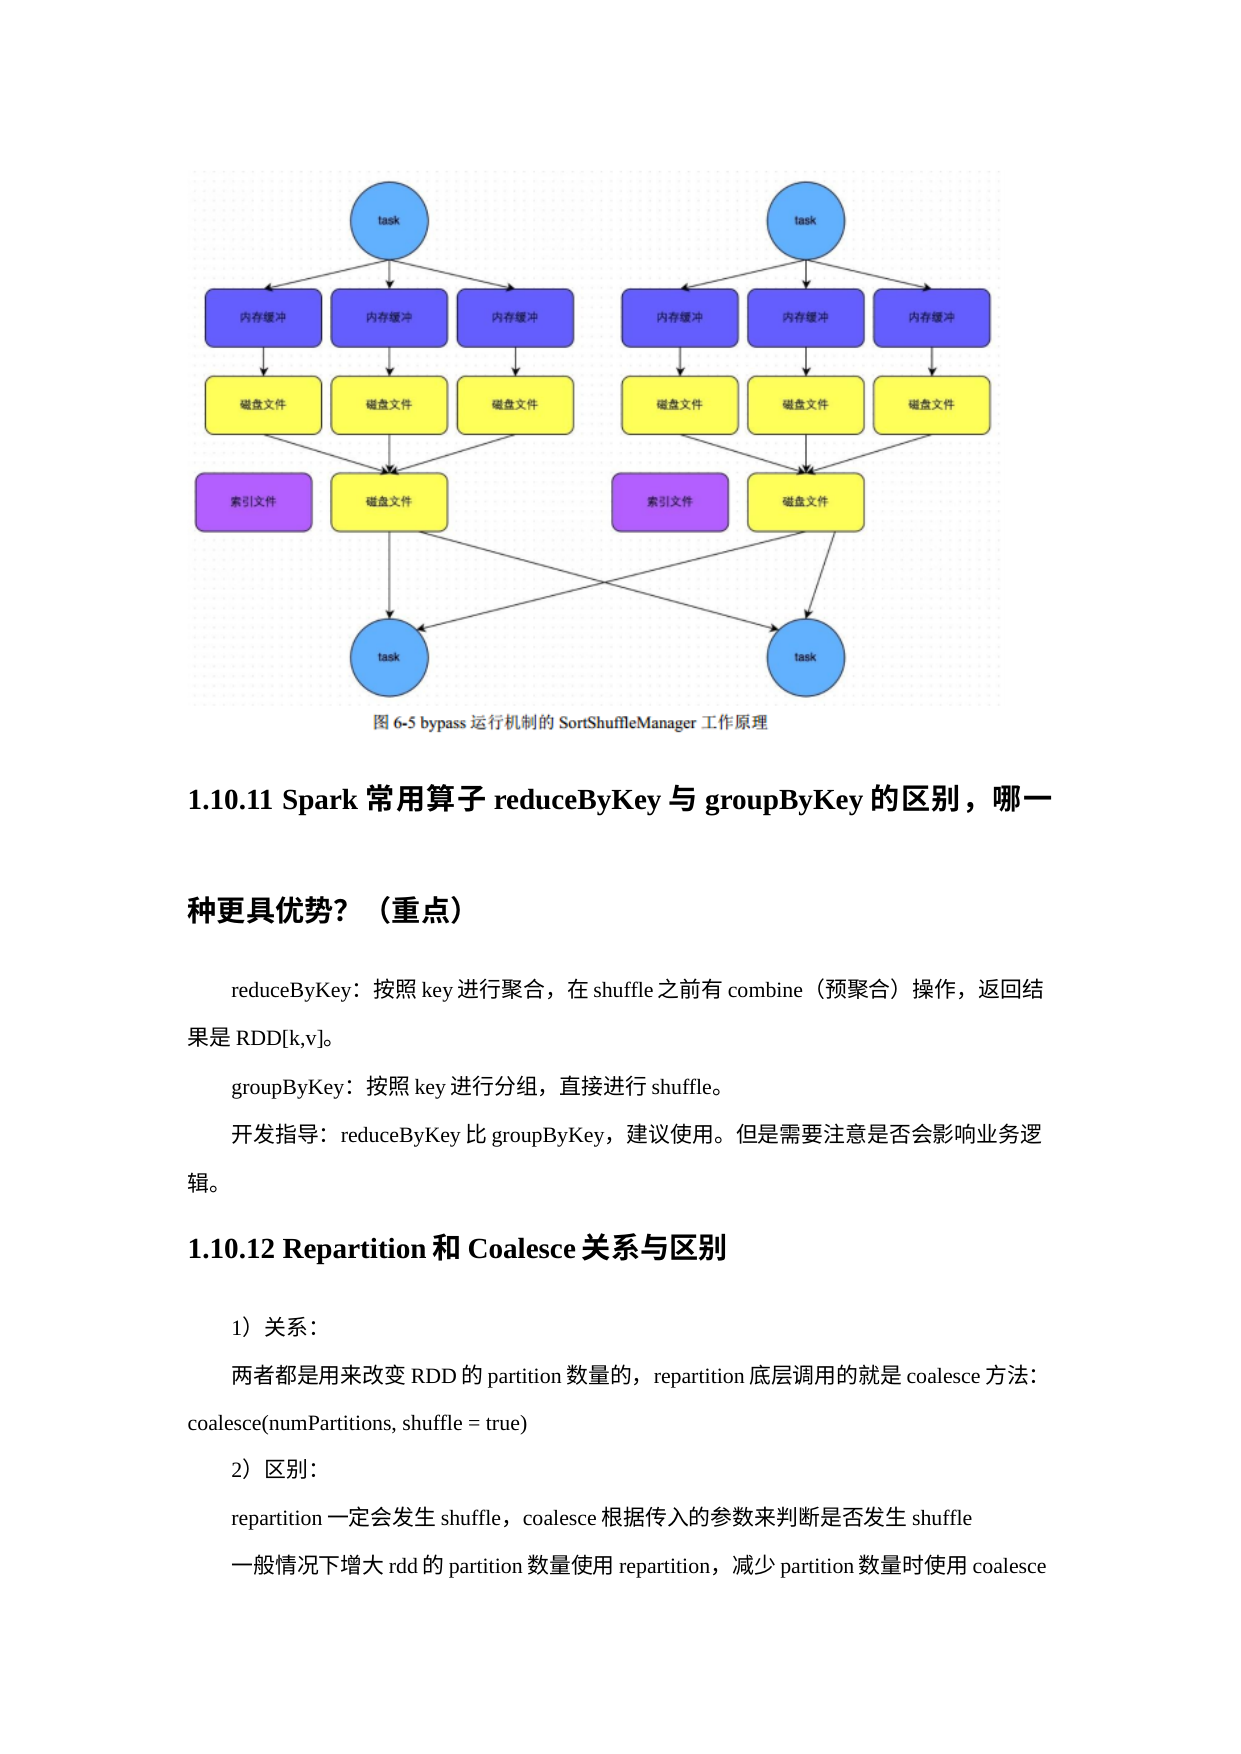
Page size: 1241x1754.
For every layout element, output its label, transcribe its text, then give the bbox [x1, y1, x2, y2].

subtitle 1.10.11 Spark常用算子reduceByKey与groupByKey的区别，哪一种更具优势？（重点） [187, 764, 1053, 941]
subtitle 1.10.12 Repartition和Coalesce关系与区别 [187, 1214, 1053, 1279]
text 1）关系： [187, 1309, 1053, 1342]
text reduceByKey：按照key进行聚合，在shuffle之前有combine（预聚合）操作，返回结果是RDD[k,v]。 [187, 971, 1053, 1052]
text 一般情况下增大rdd的partition数量使用repartition，减少partition数量时使用coalesce [187, 1548, 1053, 1580]
text repartition一定会发生shuffle，coalesce根据传入的参数来判断是否发生shuffle [187, 1499, 1053, 1532]
text groupByKey：按照key进行分组，直接进行shuffle。 [187, 1068, 1053, 1101]
text 开发指导：reduceByKey比groupByKey，建议使用。但是需要注意是否会影响业务逻辑。 [187, 1117, 1053, 1198]
text 两者都是用来改变RDD的partition数量的，repartition底层调用的就是coalesce方法：coalesce(numPartitions, shuffle = true) [187, 1357, 1053, 1439]
text 2）区别： [187, 1451, 1053, 1484]
